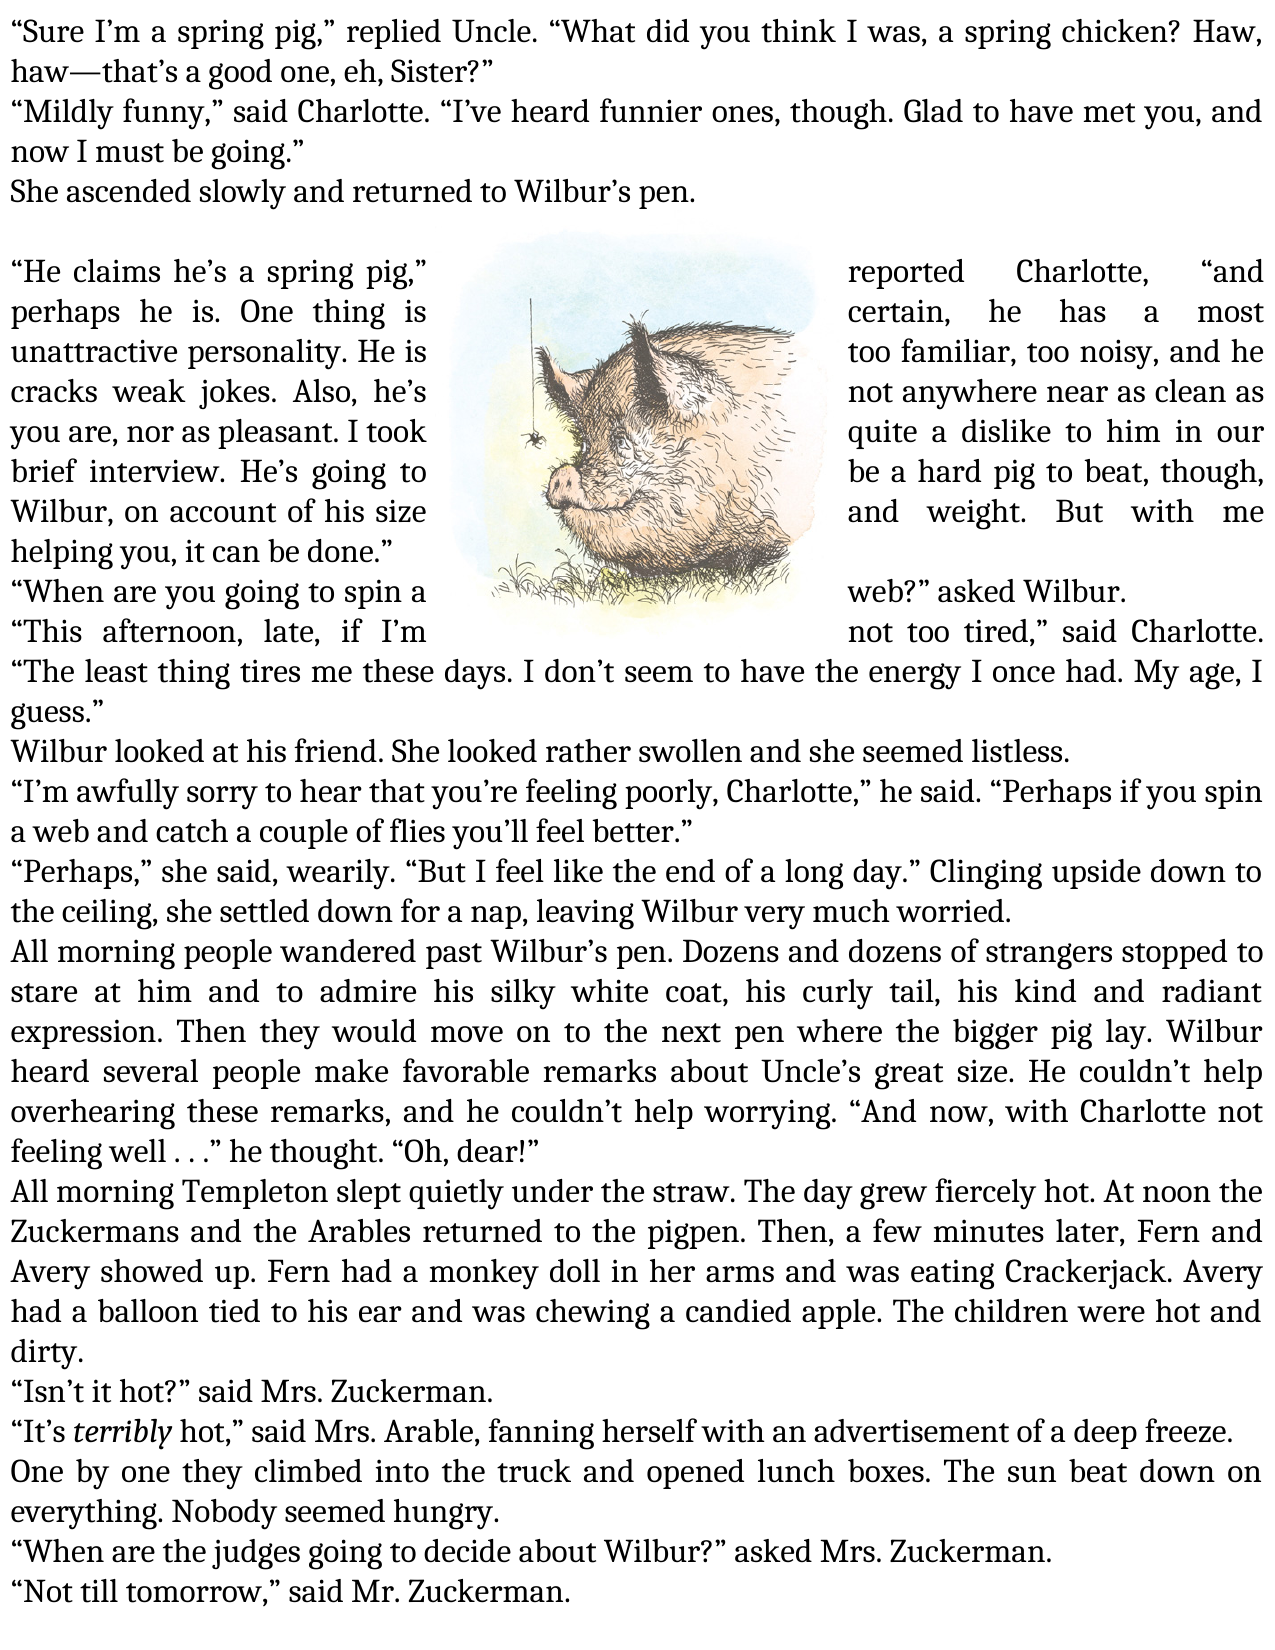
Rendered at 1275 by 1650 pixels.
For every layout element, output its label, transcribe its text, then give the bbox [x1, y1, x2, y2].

text “Sure I’m a spring pig,” replied Uncle. “What did you think I was, a spring chicken? Haw, haw—that’s a good one, eh, Sister?” [10, 10, 1264, 90]
text “When are you going to spin a web?” asked Wilbur. [10, 570, 427, 610]
text “Not till tomorrow,” said Mr. Zuckerman. [10, 1570, 1264, 1610]
text “Isn’t it hot?” said Mrs. Zuckerman. [10, 1370, 1264, 1410]
text “He claims he’s a spring pig,” reported Charlotte, “and perhaps he is. One thing is certain, he has a most unattractive personality. He is too familiar, too noisy, and he cracks weak jokes. Also, he’s not anywhere near as clean as you are, nor as pleasant. I took quite a dislike to him in our brief interview. He’s going to be a hard pig to beat, though, Wilbur, on account of his size and weight. But with me helping you, it can be done.” [848, 250, 1264, 570]
text She ascended slowly and returned to Wilbur’s pen. [10, 170, 1264, 210]
text “When are you going to spin a web?” asked Wilbur. [848, 570, 1264, 610]
picture [427, 210, 848, 651]
text “Perhaps,” she said, wearily. “But I feel like the end of a long day.” Clinging upside down to the ceiling, she settled down for a nap, leaving Wilbur very much worried. [10, 850, 1264, 930]
text All morning Templeton slept quietly under the straw. The day grew fiercely hot. At noon the Zuckermans and the Arables returned to the pigpen. Then, a few minutes later, Fern and Avery showed up. Fern had a monkey doll in her arms and was eating Crackerjack. Avery had a balloon tied to his ear and was chewing a candied apple. The children were hot and dirty. [10, 1170, 1264, 1370]
text “I’m awfully sorry to hear that you’re feeling poorly, Charlotte,” he said. “Perhaps if you spin a web and catch a couple of flies you’ll feel better.” [10, 770, 1264, 850]
text One by one they climbed into the truck and opened lunch boxes. The sun beat down on everything. Nobody seemed hungry. [10, 1450, 1264, 1530]
text “When are the judges going to decide about Wilbur?” asked Mrs. Zuckerman. [10, 1530, 1264, 1570]
text “He claims he’s a spring pig,” reported Charlotte, “and perhaps he is. One thing is certain, he has a most unattractive personality. He is too familiar, too noisy, and he cracks weak jokes. Also, he’s not anywhere near as clean as you are, nor as pleasant. I took quite a dislike to him in our brief interview. He’s going to be a hard pig to beat, though, Wilbur, on account of his size and weight. But with me helping you, it can be done.” [10, 250, 427, 570]
text Wilbur looked at his friend. She looked rather swollen and she seemed listless. [10, 730, 1264, 770]
text “It’s terribly hot,” said Mrs. Arable, fanning herself with an advertisement of a deep freeze. [10, 1410, 1264, 1450]
text All morning people wandered past Wilbur’s pen. Dozens and dozens of strangers stopped to stare at him and to admire his silky white coat, his curly tail, his kind and radiant expression. Then they would move on to the next pen where the bigger pig lay. Wilbur heard several people make favorable remarks about Uncle’s great size. He couldn’t help overhearing these remarks, and he couldn’t help worrying. “And now, with Charlotte not feeling well . . .” he thought. “Oh, dear!” [10, 930, 1264, 1170]
text “This afternoon, late, if I’m not too tired,” said Charlotte. “The least thing tires me these days. I don’t seem to have the energy I once had. My age, I guess.” [10, 610, 1264, 730]
text “Mildly funny,” said Charlotte. “I’ve heard funnier ones, though. Glad to have met you, and now I must be going.” [10, 90, 1264, 170]
